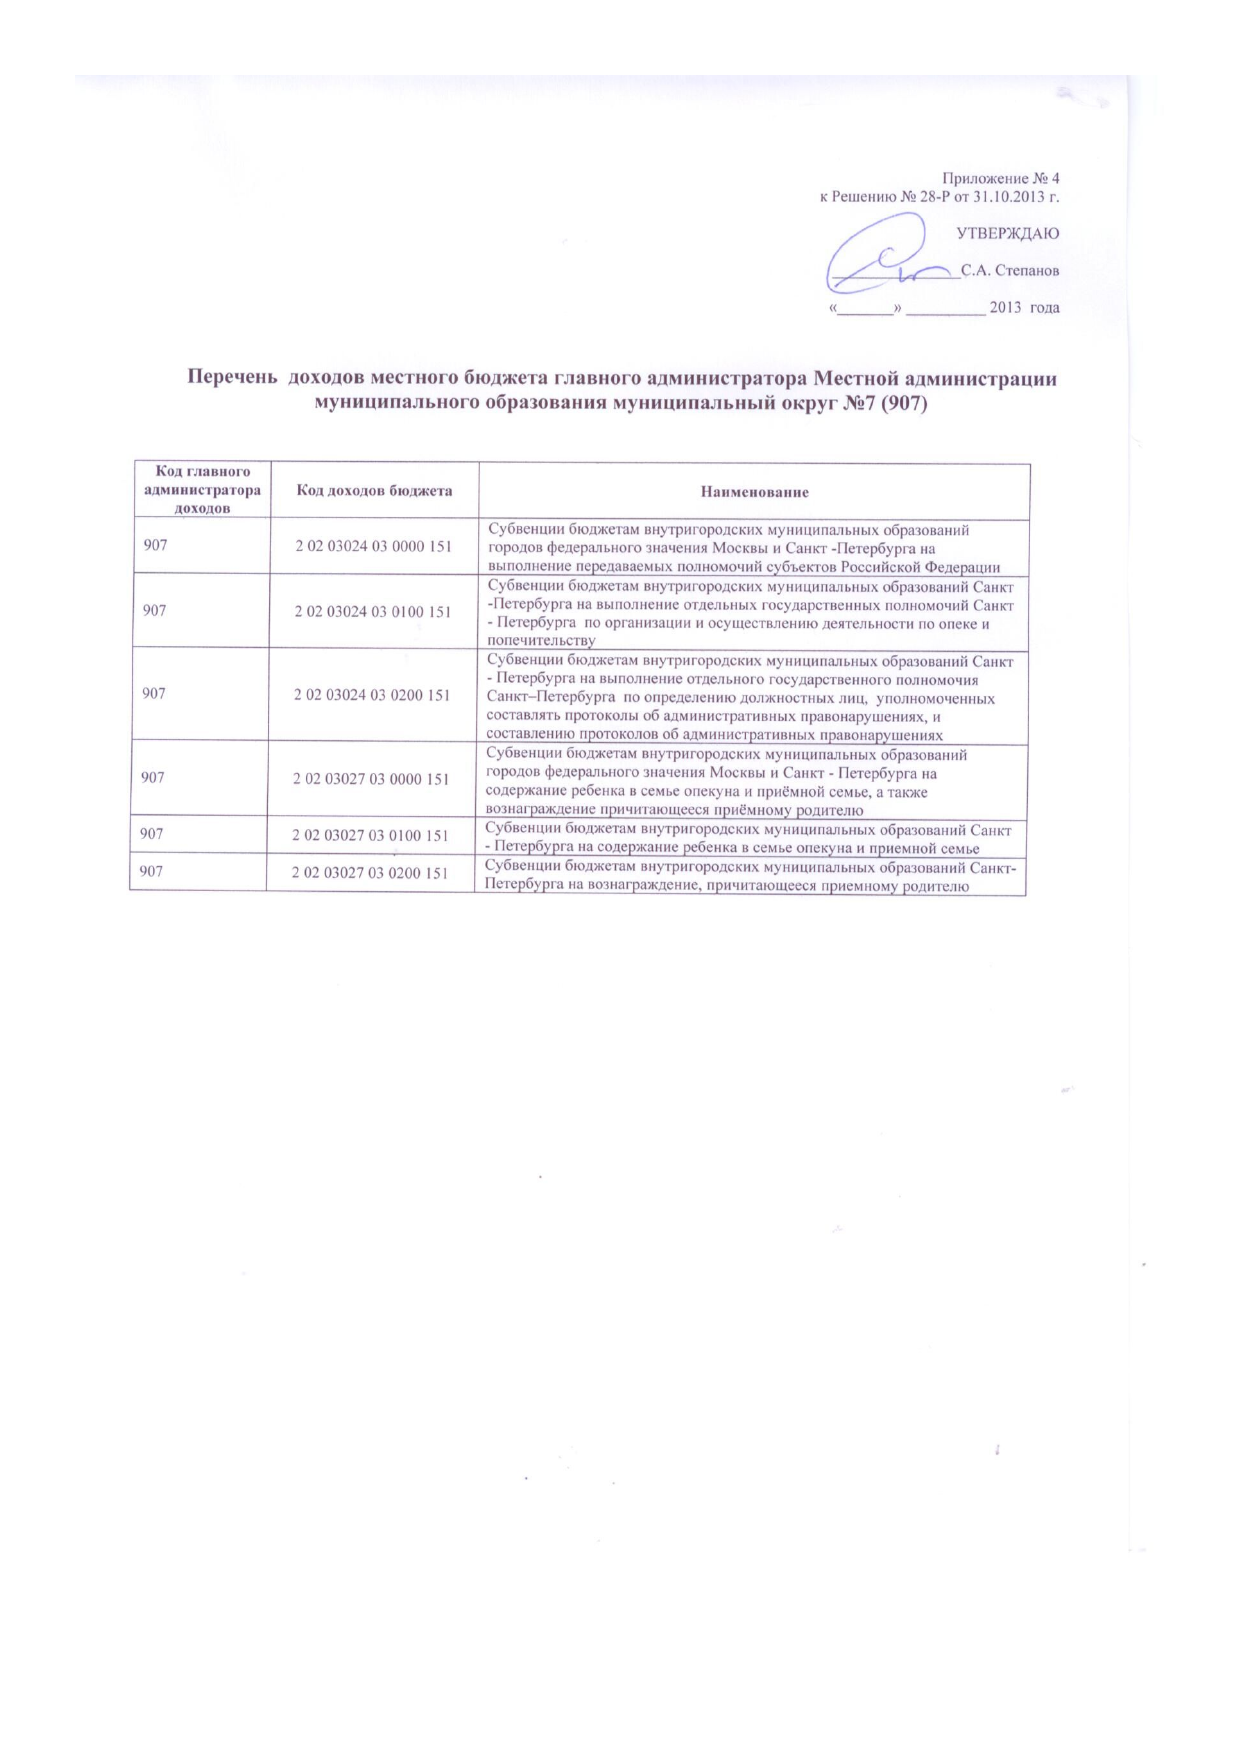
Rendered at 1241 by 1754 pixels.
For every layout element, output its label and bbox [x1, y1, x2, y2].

picture [75, 75, 1166, 1574]
